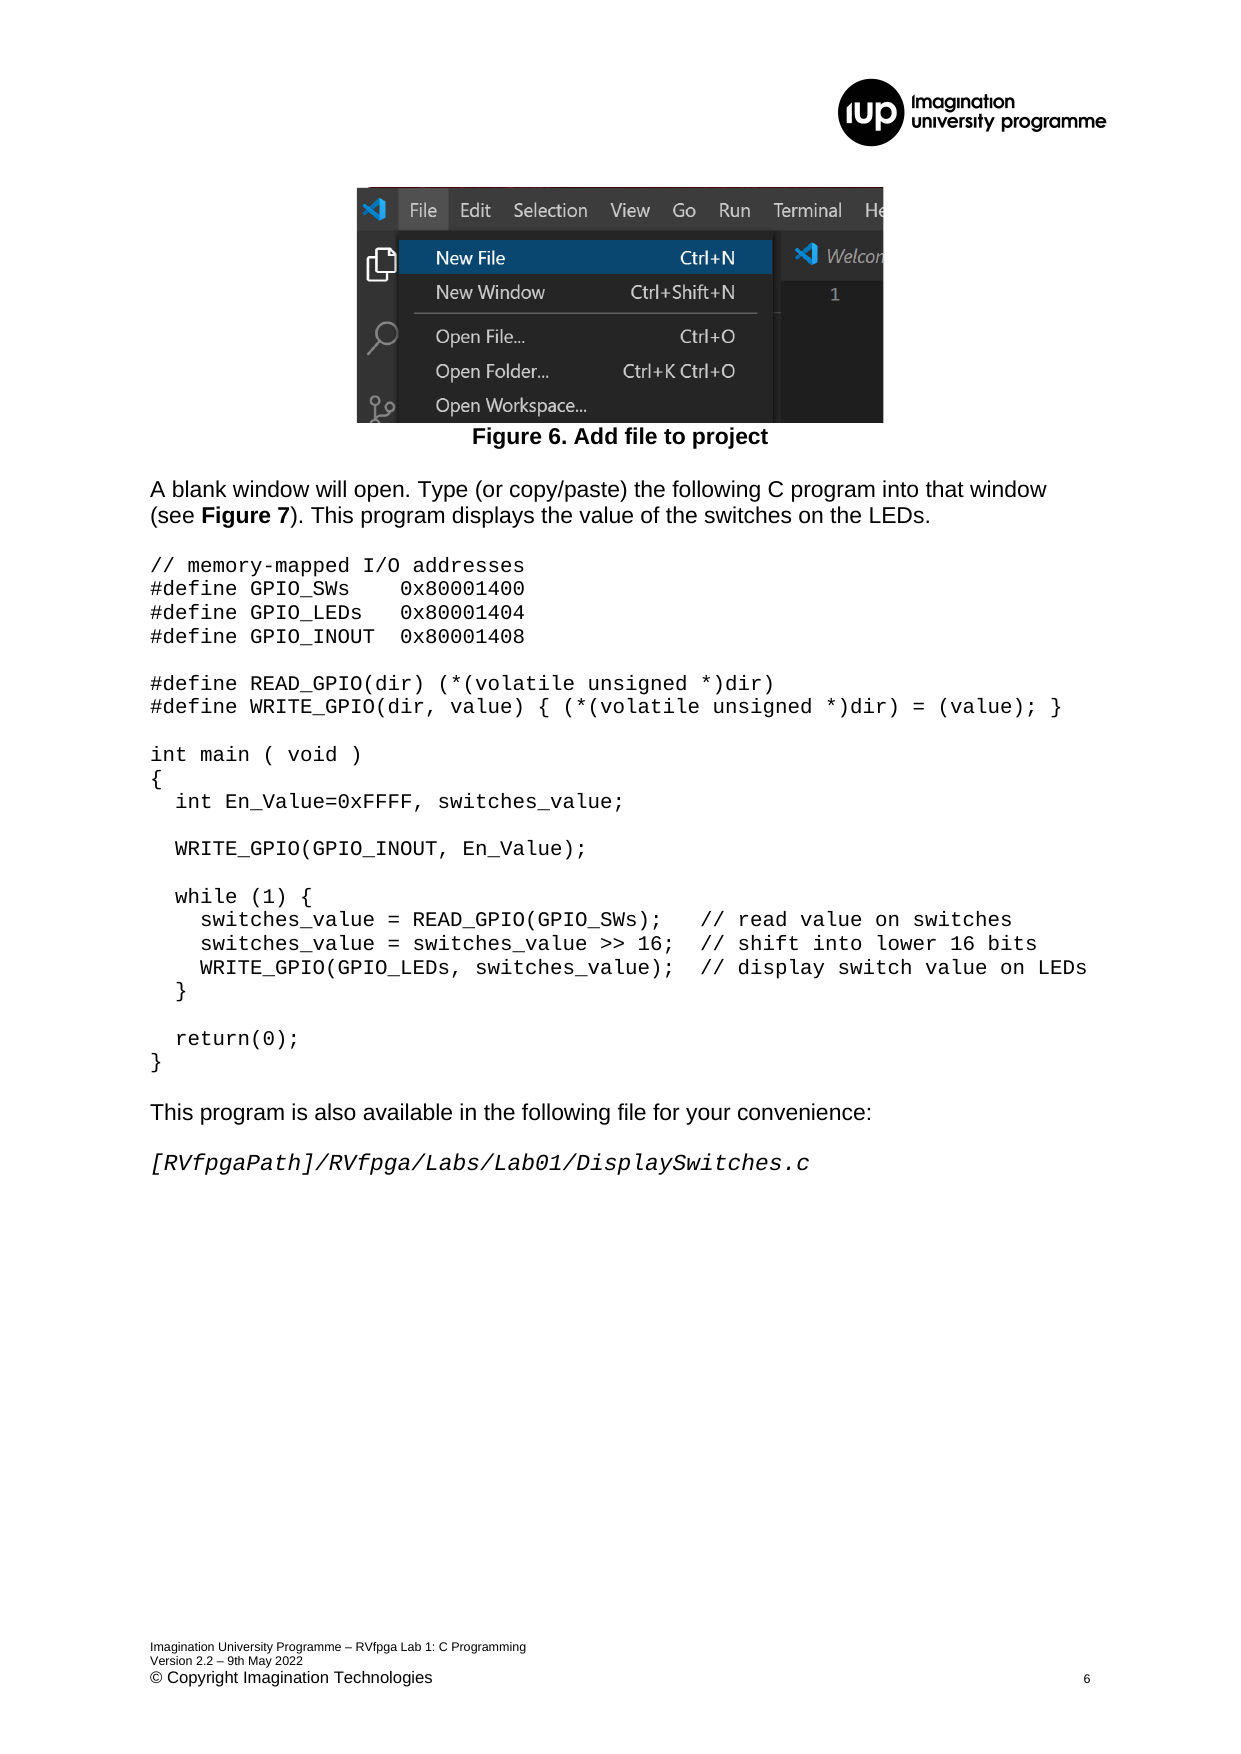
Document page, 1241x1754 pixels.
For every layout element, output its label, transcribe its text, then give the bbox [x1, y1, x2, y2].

text [RVfpgaPath]/RVfpga/Labs/Lab01/DisplaySwitches.c [150, 1151, 1090, 1177]
text #define WRITE_GPIO(dir, value) { (*(volatile unsigned *)dir) = (value); } [150, 697, 1090, 720]
text #define GPIO_INOUT 0x80001408 [150, 626, 1090, 649]
text return(0); [150, 1028, 1090, 1051]
text int main ( void ) [150, 744, 1090, 767]
text { [150, 767, 1090, 791]
text while (1) { [150, 886, 1090, 909]
text A blank window will open. Type (or copy/paste) the following C program into that window (see Figure 7). This program displays the value of the switches on the LEDs. [150, 476, 1090, 528]
picture [356, 187, 884, 423]
text WRITE_GPIO(GPIO_LEDs, switches_value); // display switch value on LEDs [150, 957, 1090, 980]
text } [150, 1051, 1090, 1075]
text #define READ_GPIO(dir) (*(volatile unsigned *)dir) [150, 673, 1090, 697]
text #define GPIO_LEDs 0x80001404 [150, 602, 1090, 626]
text } [150, 980, 1090, 1004]
text // memory-mapped I/O addresses [150, 555, 1090, 578]
text WRITE_GPIO(GPIO_INOUT, En_Value); [150, 838, 1090, 862]
picture [837, 77, 1108, 148]
text int En_Value=0xFFFF, switches_value; [150, 791, 1090, 815]
text switches_value = switches_value >> 16; // shift into lower 16 bits [150, 933, 1090, 957]
text switches_value = READ_GPIO(GPIO_SWs); // read value on switches [150, 909, 1090, 933]
text #define GPIO_SWs 0x80001400 [150, 578, 1090, 602]
text This program is also available in the following file for your convenience: [150, 1098, 1090, 1125]
